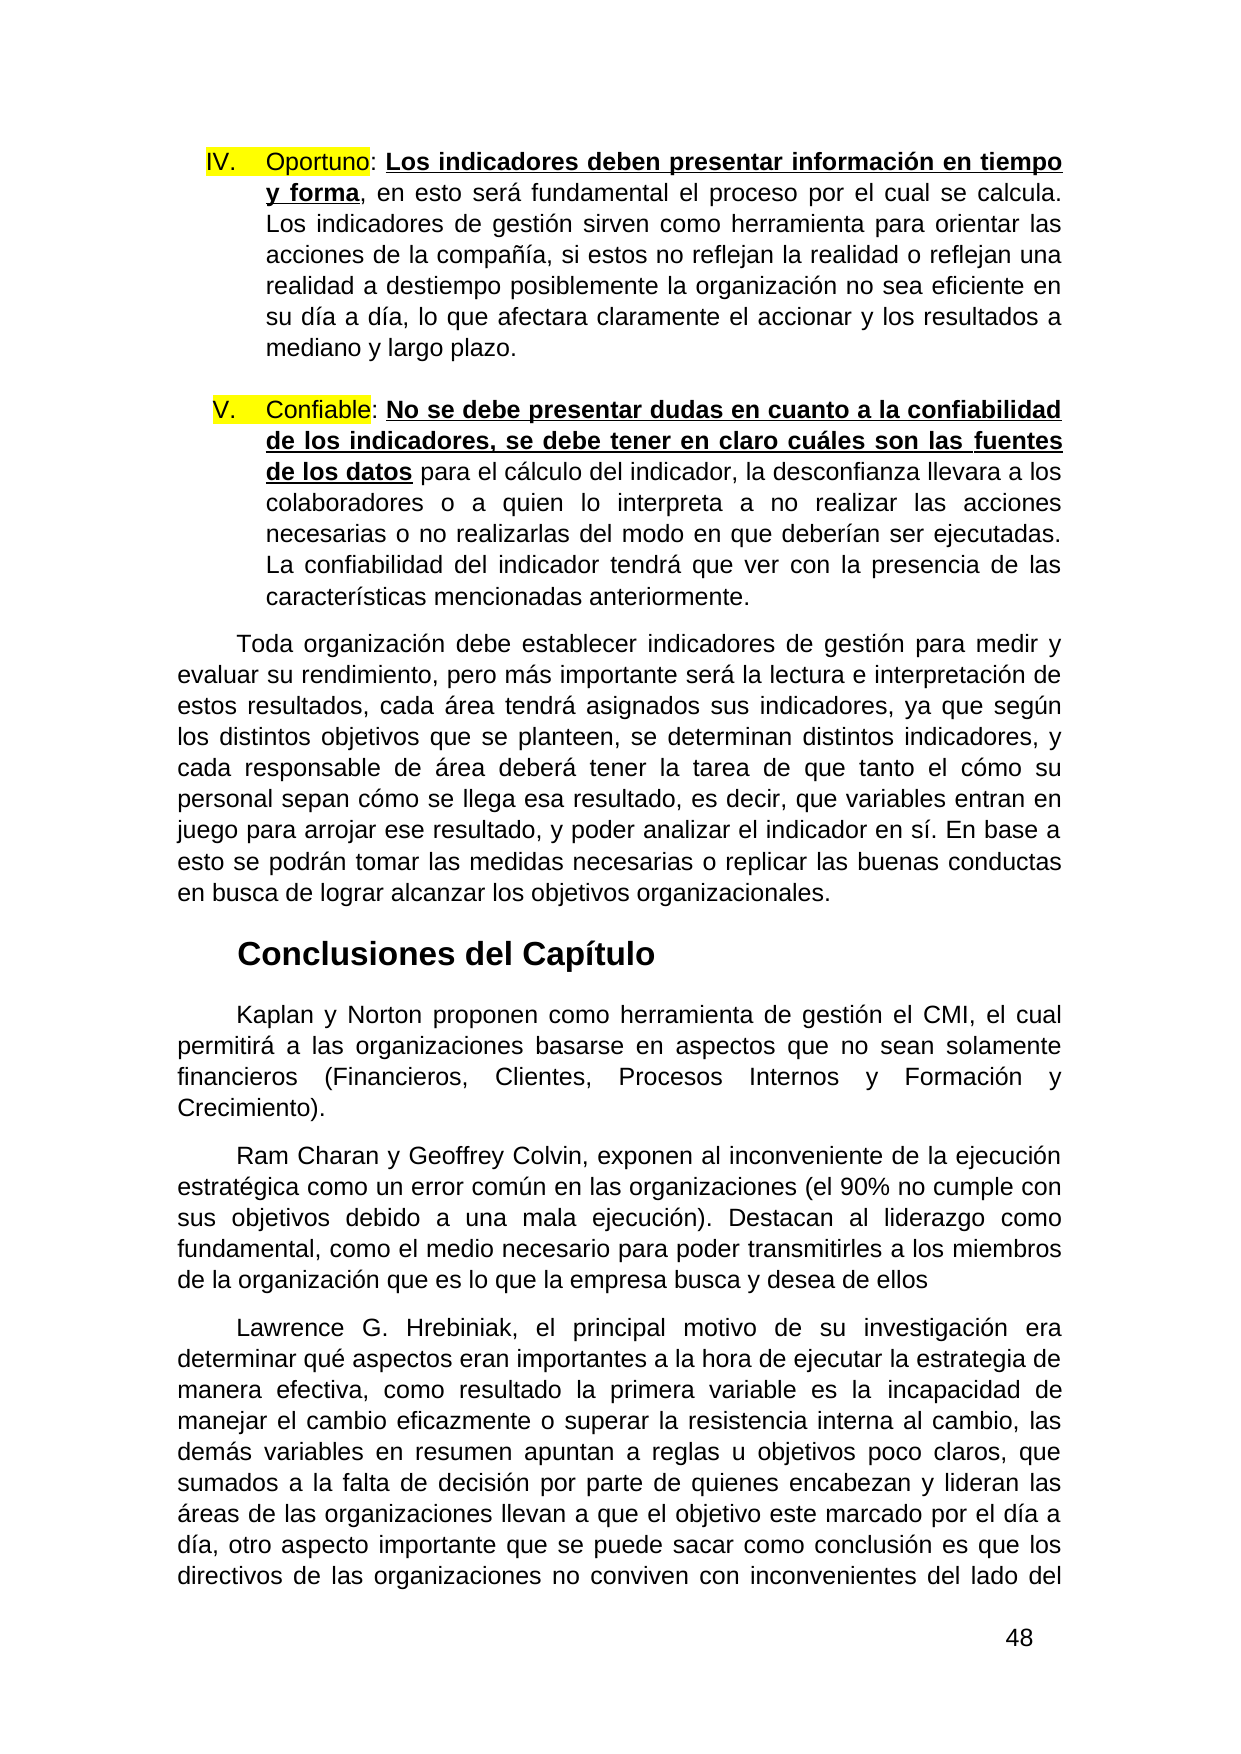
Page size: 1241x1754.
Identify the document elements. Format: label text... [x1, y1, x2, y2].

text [177, 1313, 1063, 1590]
subtitle Conclusiones del Capítulo [237, 934, 1033, 972]
text Kaplan y Norton proponen como herramienta de gestión el CMI, el cual permitirá a las organizaciones basarse en aspectos que no sean solamente financieros (Financieros, Clientes, Procesos Internos y Formación y Crecimiento). [177, 1000, 1063, 1122]
text Ram Charan y Geoffrey Colvin, exponen al inconveniente de la ejecución estratégica como un error común en las organizaciones (el 90% no cumple con sus objetivos debido a una mala ejecución). Destacan al liderazgo como fundamental, como el medio necesario para poder transmitirles a los miembros de la organización que es lo que la empresa busca y desea de ellos [177, 1141, 1063, 1294]
list Confiable: No se debe presentar dudas en cuanto a la confiabilidad de los indicadores, se debe tener en claro cuáles son las fuentes de los datos para el cálculo del indicador, la desconfianza llevara a los colaboradores o a quien lo interpreta a no realizar las acciones necesarias o no realizarlas del modo en que deberían ser ejecutadas. La confiabilidad del indicador tendrá que ver con la presencia de las características mencionadas anteriormente. [236, 395, 1063, 610]
list Oportuno: Los indicadores deben presentar información en tiempo y forma, en esto será fundamental el proceso por el cual se calcula. Los indicadores de gestión sirven como herramienta para orientar las acciones de la compañía, si estos no reflejan la realidad o reflejan una realidad a destiempo posiblemente la organización no sea eficiente en su día a día, lo que afectara claramente el accionar y los resultados a mediano y largo plazo. [236, 147, 1063, 362]
